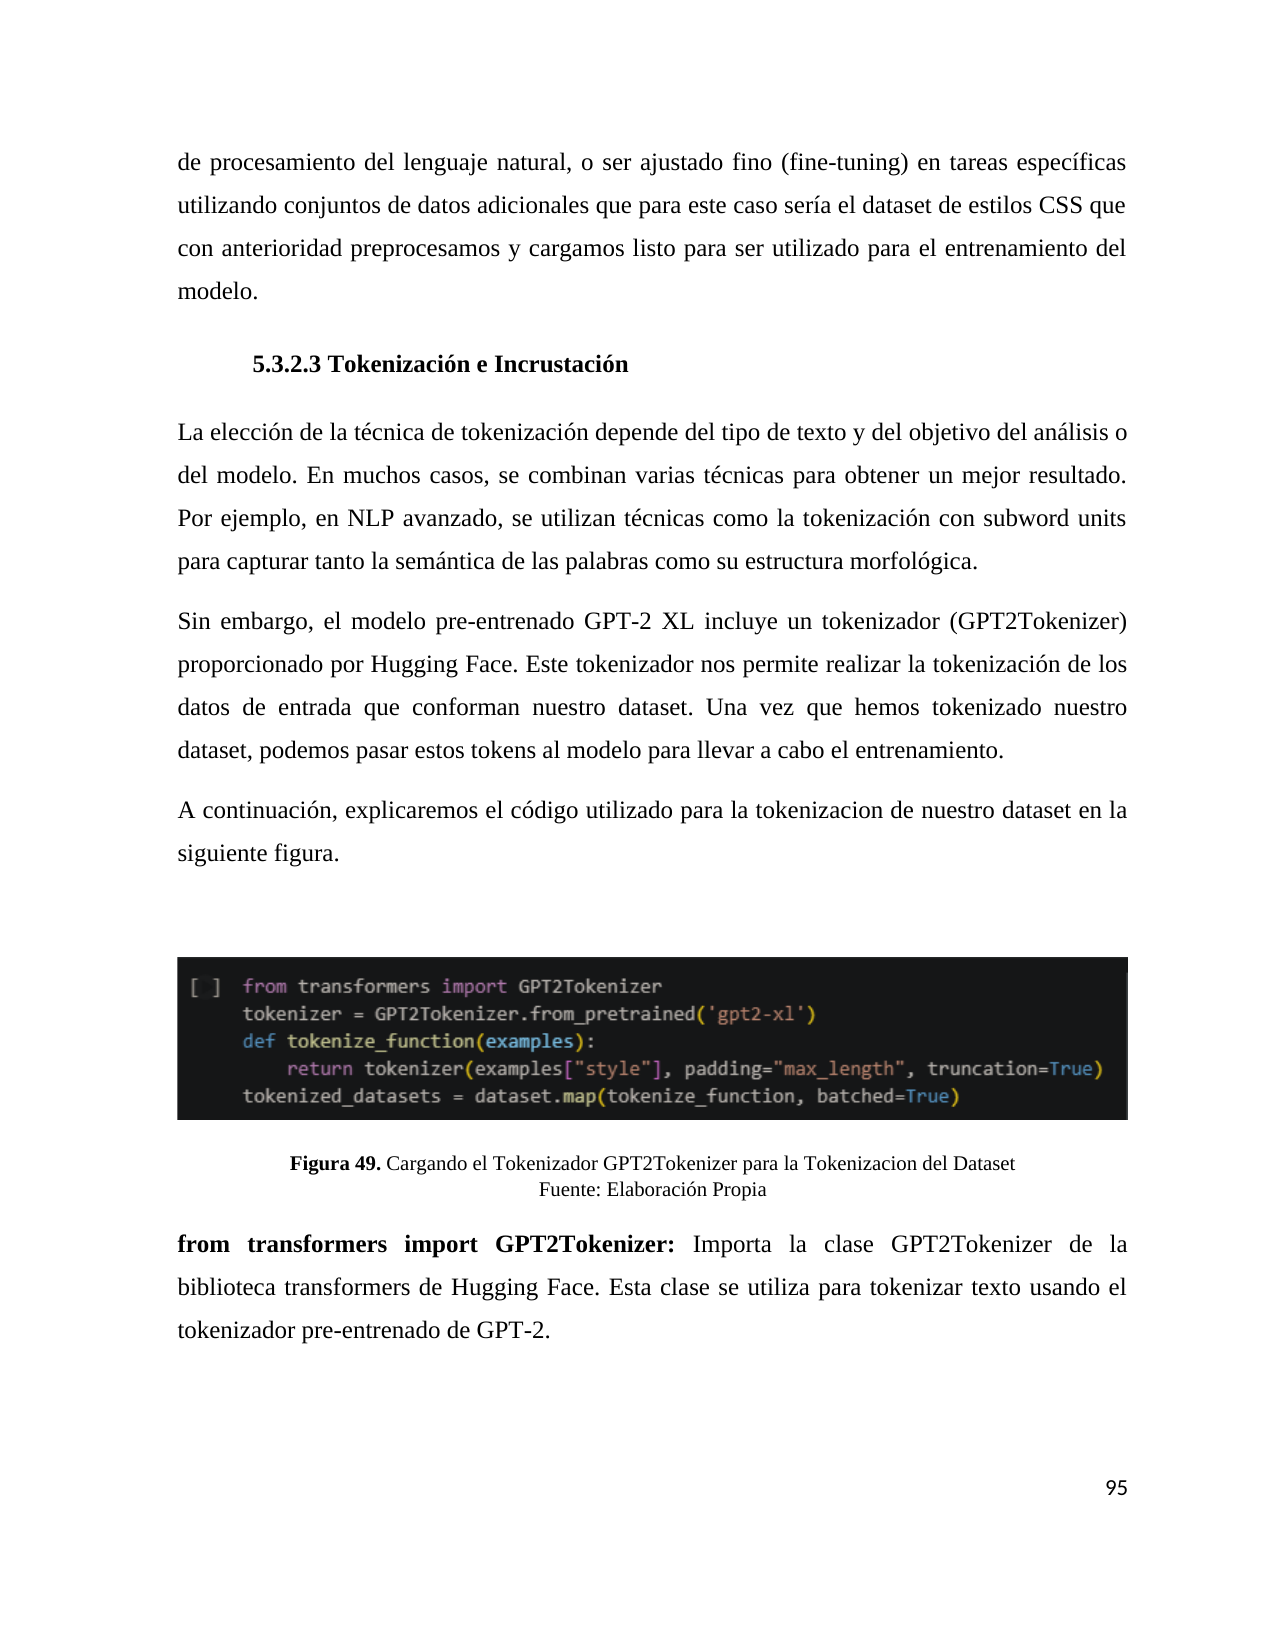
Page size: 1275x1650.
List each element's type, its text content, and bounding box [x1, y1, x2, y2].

text La elección de la técnica de tokenización depende del tipo de texto y del objetivo del análisis o del modelo. En muchos casos, se combinan varias técnicas para obtener un mejor resultado. Por ejemplo, en NLP avanzado, se utilizan técnicas como la tokenización con subword units para capturar tanto la semántica de las palabras como su estructura morfológica. [177, 417, 1128, 575]
text from transformers import GPT2Tokenizer: Importa la clase GPT2Tokenizer de la biblioteca transformers de Hugging Face. Esta clase se utiliza para tokenizar texto usando el tokenizador pre-entrenado de GPT-2. [177, 1229, 1128, 1344]
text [177, 147, 1128, 305]
picture [177, 957, 1128, 1120]
text Sin embargo, el modelo pre-entrenado GPT-2 XL incluye un tokenizador (GPT2Tokenizer) proporcionado por Hugging Face. Este tokenizador nos permite realizar la tokenización de los datos de entrada que conforman nuestro dataset. Una vez que hemos tokenizado nuestro dataset, podemos pasar estos tokens al modelo para llevar a cabo el entrenamiento. [177, 606, 1128, 764]
subtitle Tokenización e Incrustación [252, 349, 1128, 377]
text Figura 49. Cargando el Tokenizador GPT2Tokenizer para la Tokenizacion del Dataset [177, 1151, 1128, 1174]
text A continuación, explicaremos el código utilizado para la tokenizacion de nuestro dataset en la siguiente figura. [177, 795, 1128, 867]
text Fuente: Elaboración Propia [177, 1176, 1128, 1201]
